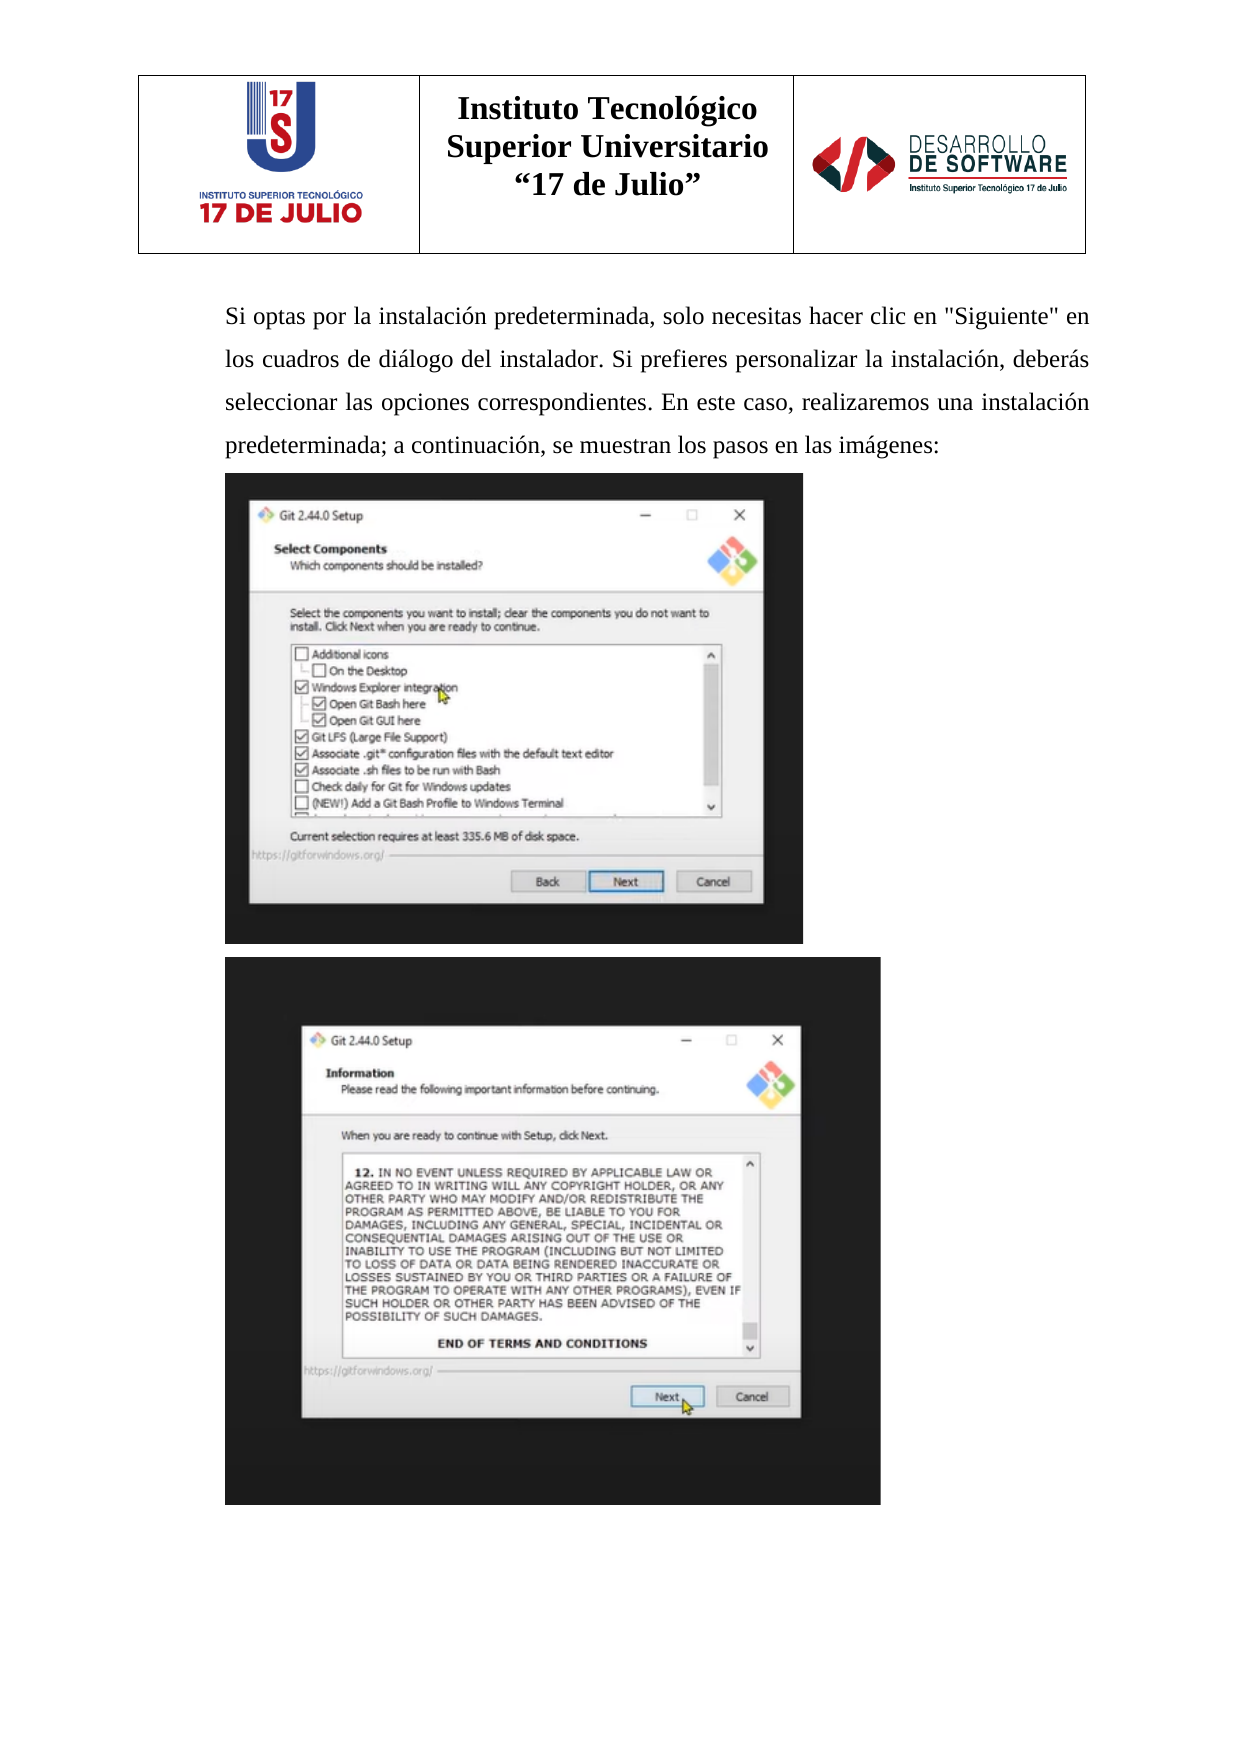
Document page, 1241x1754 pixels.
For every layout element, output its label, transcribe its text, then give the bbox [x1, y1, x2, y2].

picture [225, 957, 881, 1505]
list Si optas por la instalación predeterminada, solo necesitas hacer clic en "Siguiente" en los cuadros de diálogo del instalador. Si prefieres personalizar la instalación, deberás seleccionar las opciones correspondientes. En este caso, realizaremos una instalación predeterminada; a continuación, se muestran los pasos en las imágenes: [225, 301, 1090, 459]
picture [806, 110, 1076, 215]
picture [196, 76, 364, 229]
picture [225, 473, 804, 944]
